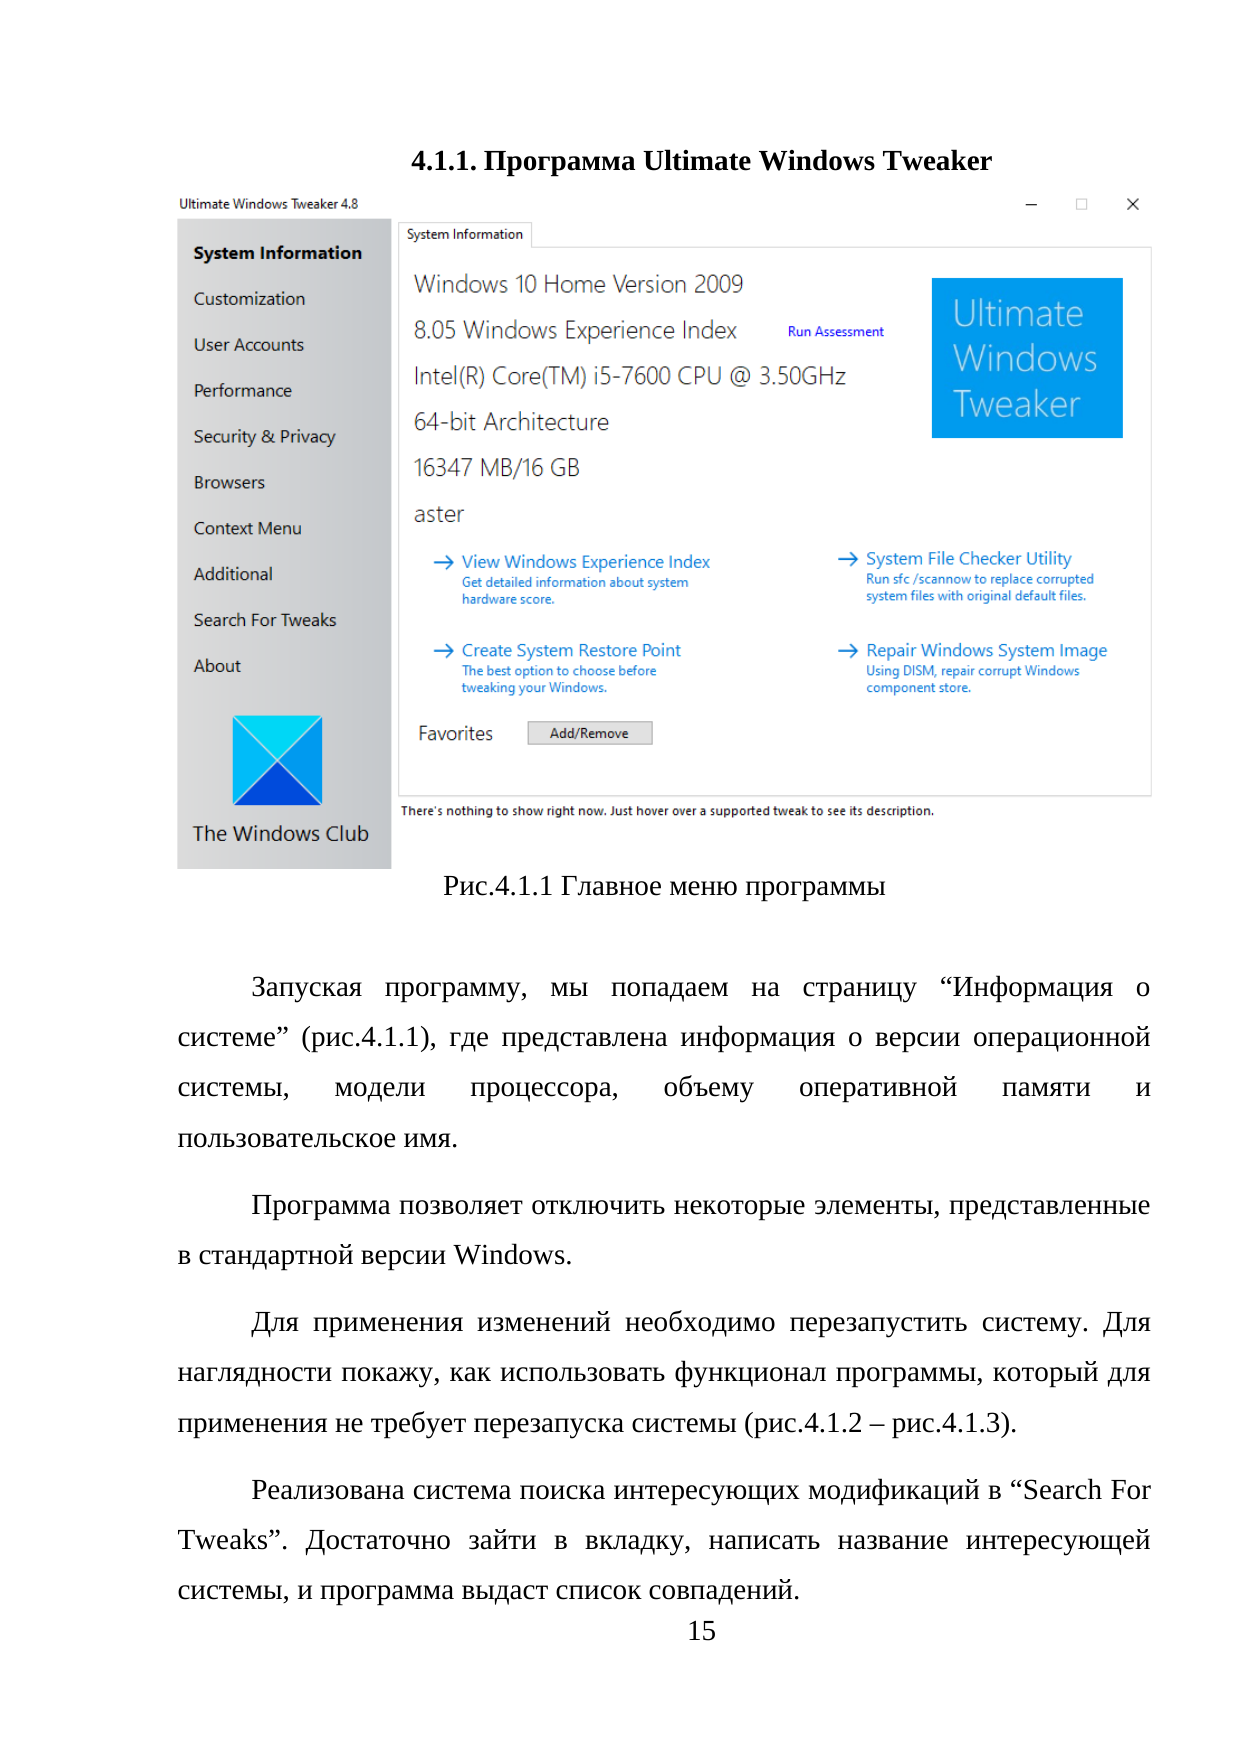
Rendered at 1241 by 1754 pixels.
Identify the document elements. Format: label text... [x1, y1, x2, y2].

text Программа позволяет отключить некоторые элементы, представленные в стандартной версии Windows. [177, 1187, 1152, 1271]
subtitle Программа Ultimate Windows Tweaker [252, 143, 1152, 177]
text Запуская программу, мы попадаем на страницу “Информация о системе” (рис.4.1.1), где представлена информация о версии операционной системы, модели процессора, объему оперативной памяти и пользовательское имя. [177, 969, 1152, 1153]
text Рис.4.1.1 Главное меню программы [177, 869, 1152, 902]
text Реализована система поиска интересующих модификаций в “Search For Tweaks”. Достаточно зайти в вкладку, написать название интересующей системы, и программа выдаст список совпадений. [177, 1472, 1152, 1606]
picture [177, 193, 1152, 869]
text Для применения изменений необходимо перезапустить систему. Для наглядности покажу, как использовать функционал программы, который для применения не требует перезапуска системы (рис.4.1.2 – рис.4.1.3). [177, 1304, 1152, 1438]
